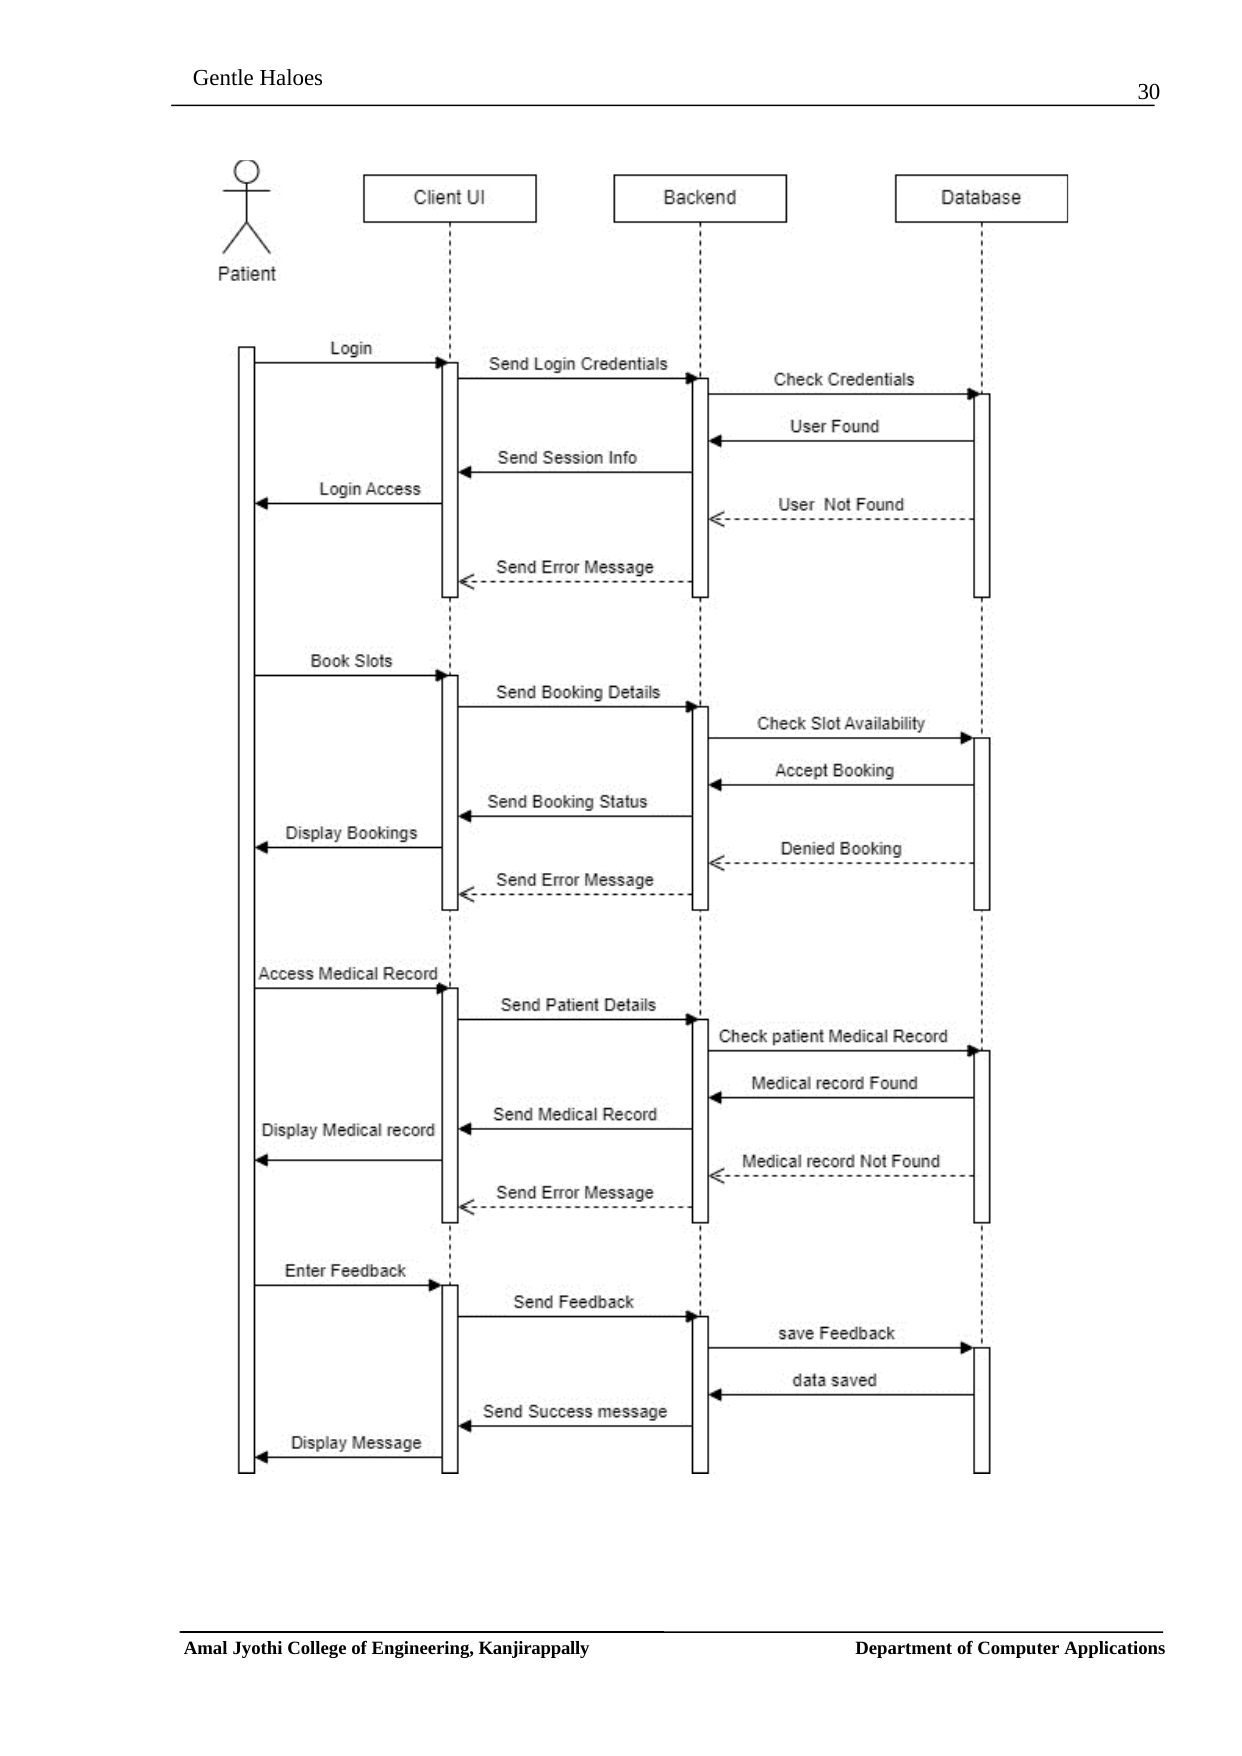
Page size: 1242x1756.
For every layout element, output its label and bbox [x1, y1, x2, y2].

picture [218, 160, 1069, 1474]
